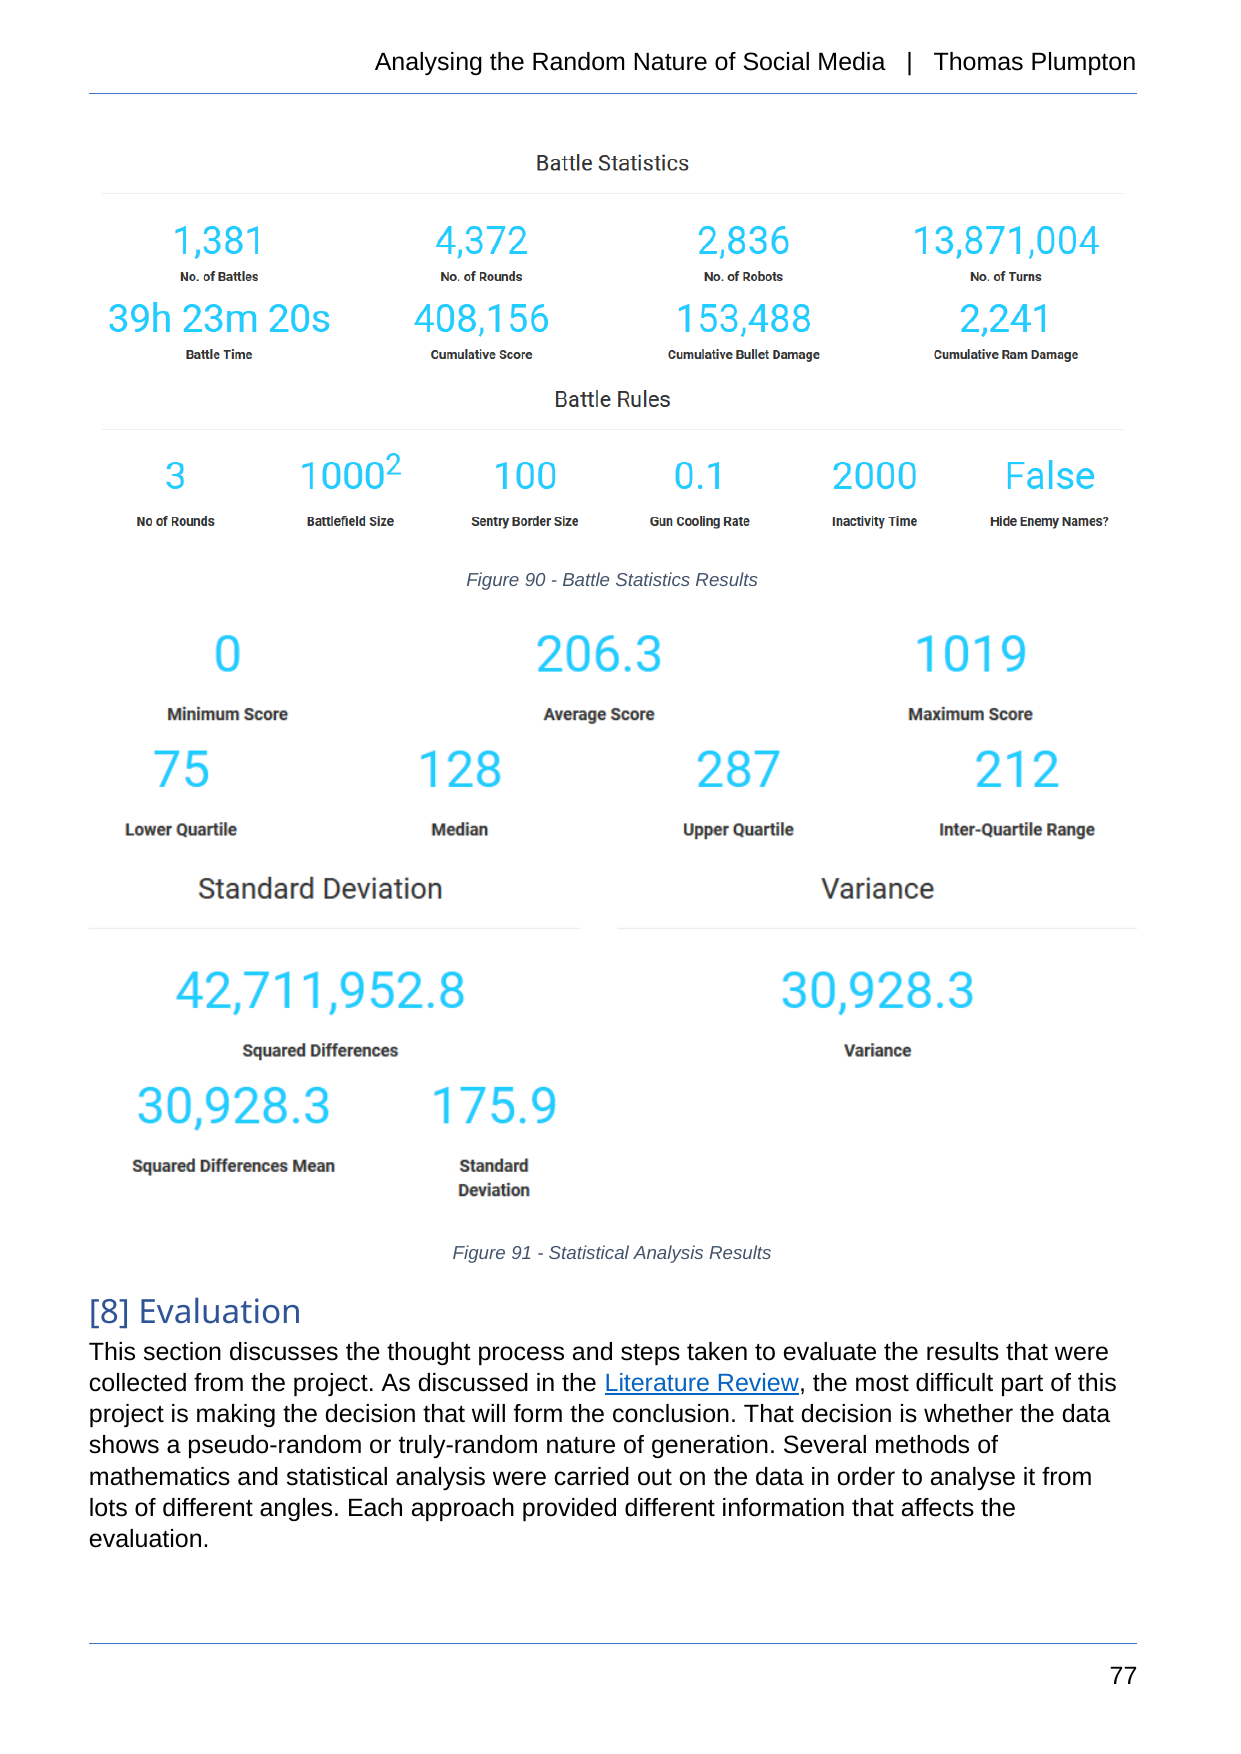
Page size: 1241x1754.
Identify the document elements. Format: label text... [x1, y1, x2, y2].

text This section discusses the thought process and steps taken to evaluate the results that were collected from the project. As discussed in the Literature Review, the most difficult part of this project is making the decision that will form the conclusion. That decision is whether the data shows a pseudo-random or truly-random nature of generation. Several methods of mathematics and statistical analysis were carried out on the data in order to analyse it from lots of different angles. Each approach provided different information that affects the evaluation. [89, 1337, 1137, 1552]
text Figure 90 - Battle Statistics Results [89, 569, 1137, 590]
subtitle [8] Evaluation [89, 1288, 1137, 1334]
text Figure 91 - Statistical Analysis Results [89, 1242, 1137, 1263]
picture [88, 150, 1137, 550]
picture [88, 611, 1137, 1223]
